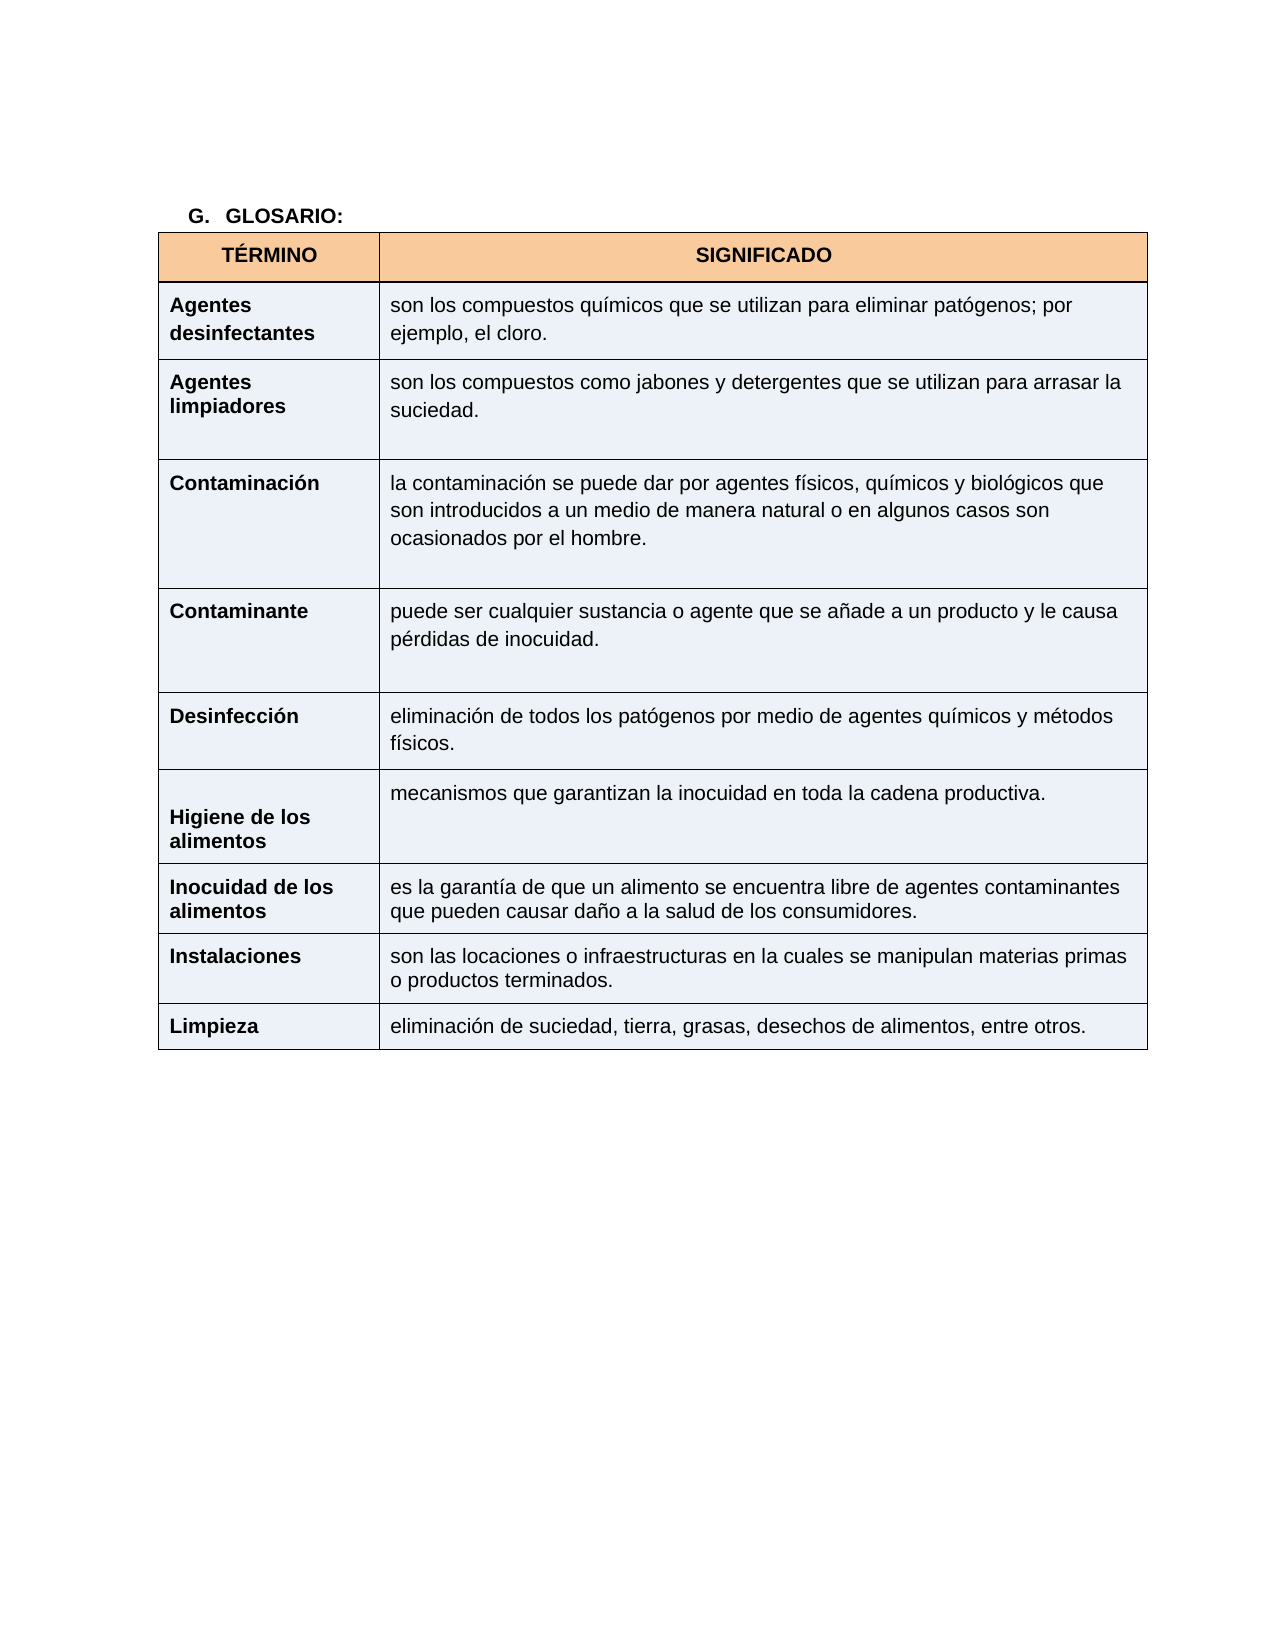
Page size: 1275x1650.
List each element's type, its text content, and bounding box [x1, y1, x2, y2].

table_cell eliminación de suciedad, tierra, grasas, desechos de alimentos, entre otros. [380, 1004, 1147, 1048]
table_cell Agentes desinfectantes [159, 283, 379, 358]
list GLOSARIO: [188, 204, 1139, 228]
table_header TÉRMINO [159, 233, 379, 281]
table_cell puede ser cualquier sustancia o agente que se añade a un producto y le causa pérdidas de inocuidad. [380, 589, 1147, 692]
table_cell Contaminación [159, 460, 379, 588]
table_cell Inocuidad de los alimentos [159, 864, 379, 933]
table_cell es la garantía de que un alimento se encuentra libre de agentes contaminantes que pueden causar daño a la salud de los consumidores. [380, 864, 1147, 933]
table_cell Instalaciones [159, 934, 379, 1003]
table_cell Desinfección [159, 693, 379, 769]
table_cell son los compuestos químicos que se utilizan para eliminar patógenos; por ejemplo, el cloro. [380, 283, 1147, 358]
table_header SIGNIFICADO [380, 233, 1147, 281]
table_cell Limpieza [159, 1004, 379, 1048]
table_cell Contaminante [159, 589, 379, 692]
table_cell la contaminación se puede dar por agentes físicos, químicos y biológicos que son introducidos a un medio de manera natural o en algunos casos son ocasionados por el hombre. [380, 460, 1147, 588]
table_cell eliminación de todos los patógenos por medio de agentes químicos y métodos físicos. [380, 693, 1147, 769]
table_cell son los compuestos como jabones y detergentes que se utilizan para arrasar la suciedad. [380, 360, 1147, 459]
table_cell mecanismos que garantizan la inocuidad en toda la cadena productiva. [380, 770, 1147, 863]
table_cell son las locaciones o infraestructuras en la cuales se manipulan materias primas o productos terminados. [380, 934, 1147, 1003]
table_cell Agentes limpiadores [159, 360, 379, 459]
table_cell Higiene de los alimentos [159, 770, 379, 863]
